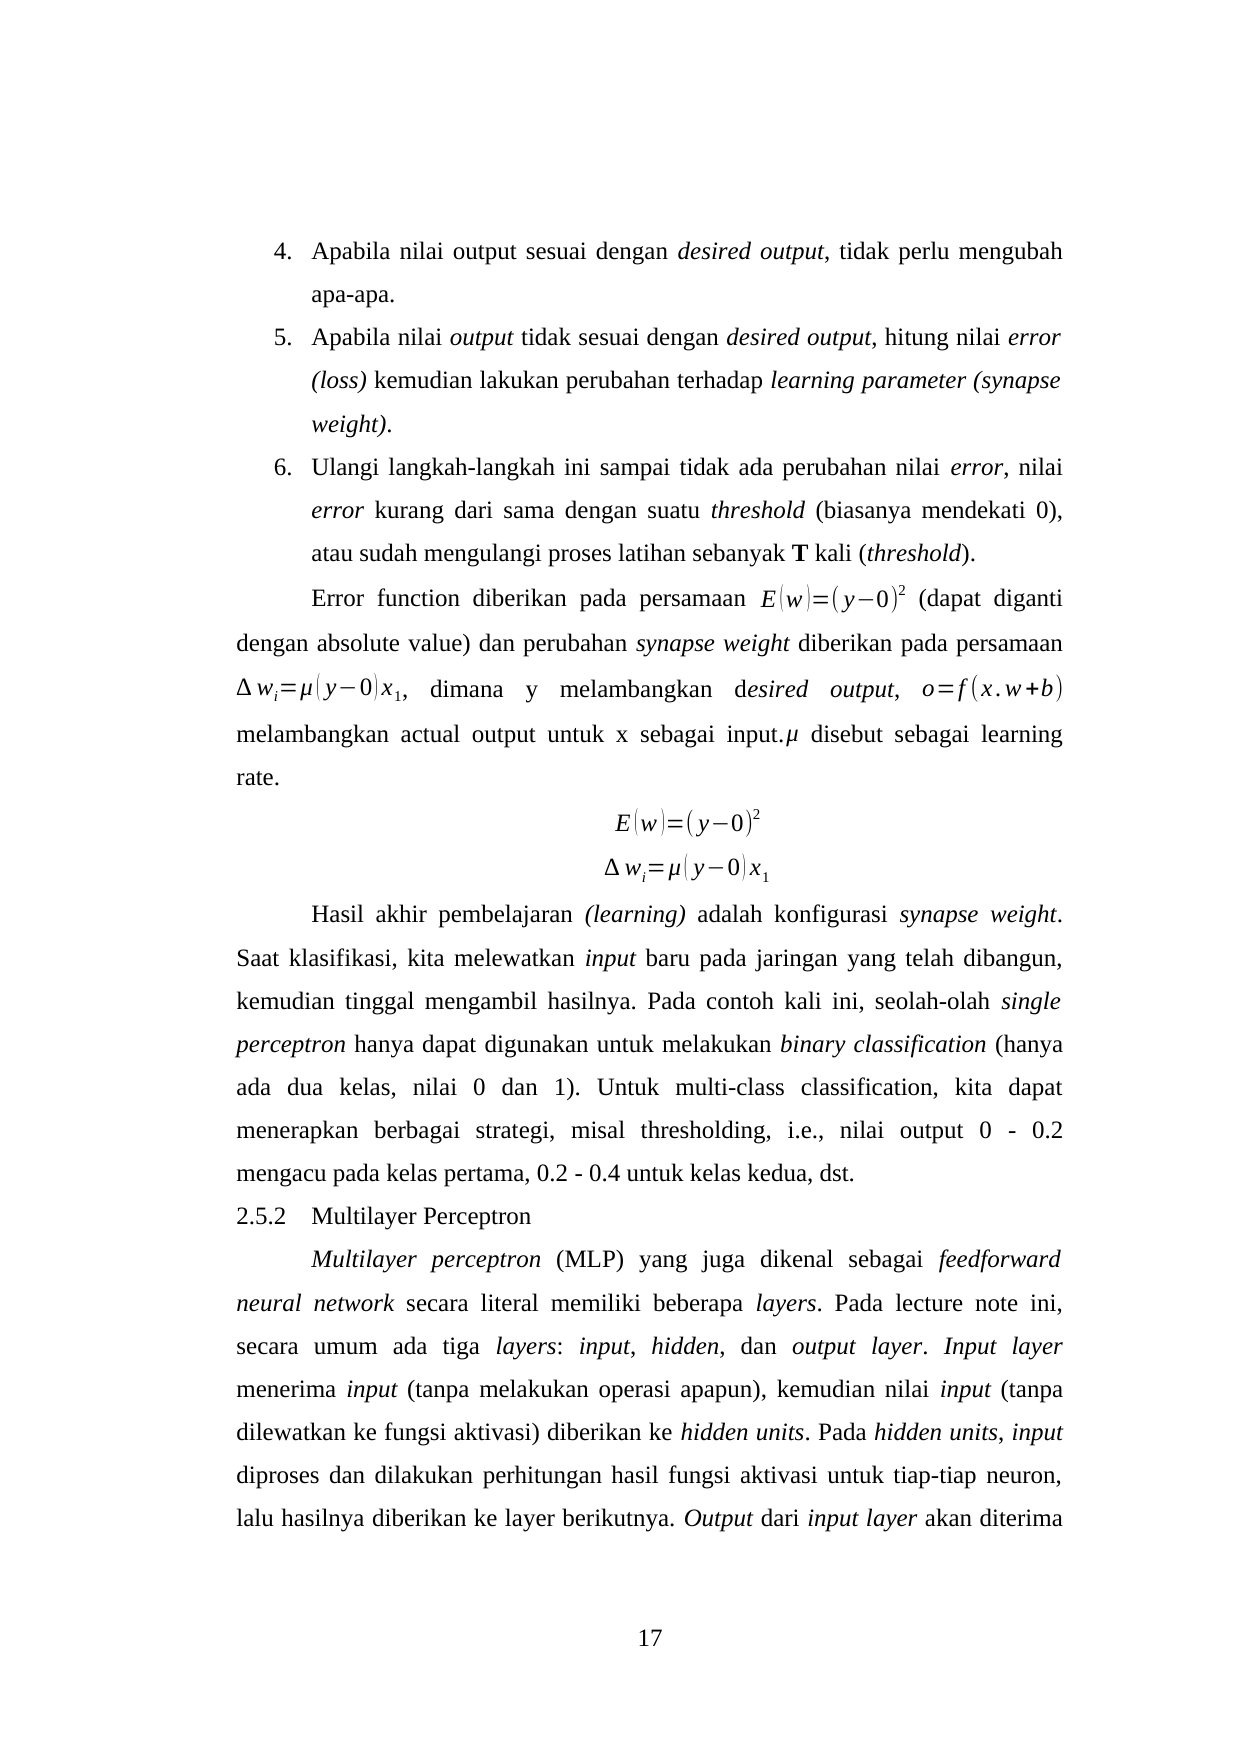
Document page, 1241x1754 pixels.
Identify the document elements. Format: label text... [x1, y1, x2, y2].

text Hasil akhir pembelajaran (learning) adalah konfigurasi synapse weight. Saat klasifikasi, kita melewatkan input baru pada jaringan yang telah dibangun, kemudian tinggal mengambil hasilnya. Pada contoh kali ini, seolah-olah single perceptron hanya dapat digunakan untuk melakukan binary classification (hanya ada dua kelas, nilai 0 dan 1). Untuk multi-class classification, kita dapat menerapkan berbagai strategi, misal thresholding, i.e., nilai output 0 - 0.2 mengacu pada kelas pertama, 0.2 - 0.4 untuk kelas kedua, dst. [236, 899, 1063, 1187]
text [236, 1244, 1063, 1532]
list Apabila nilai output tidak sesuai dengan desired output, hitung nilai error (loss) kemudian lakukan perubahan terhadap learning parameter (synapse weight). [274, 322, 1063, 437]
subtitle Multilayer Perceptron [236, 1201, 1063, 1230]
list Ulangi langkah-langkah ini sampai tidak ada perubahan nilai error, nilai error kurang dari sama dengan suatu threshold (biasanya mendekati 0), atau sudah mengulangi proses latihan sebanyak T kali (threshold). [274, 452, 1063, 567]
text Error function diberikan pada persamaan (dapat diganti dengan absolute value) dan perubahan synapse weight diberikan pada persamaan , dimana y melambangkan desired output, melambangkan actual output untuk x sebagai input. disebut sebagai learning rate. [236, 581, 1063, 791]
list Apabila nilai output sesuai dengan desired output, tidak perlu mengubah apa-apa. [274, 236, 1063, 308]
